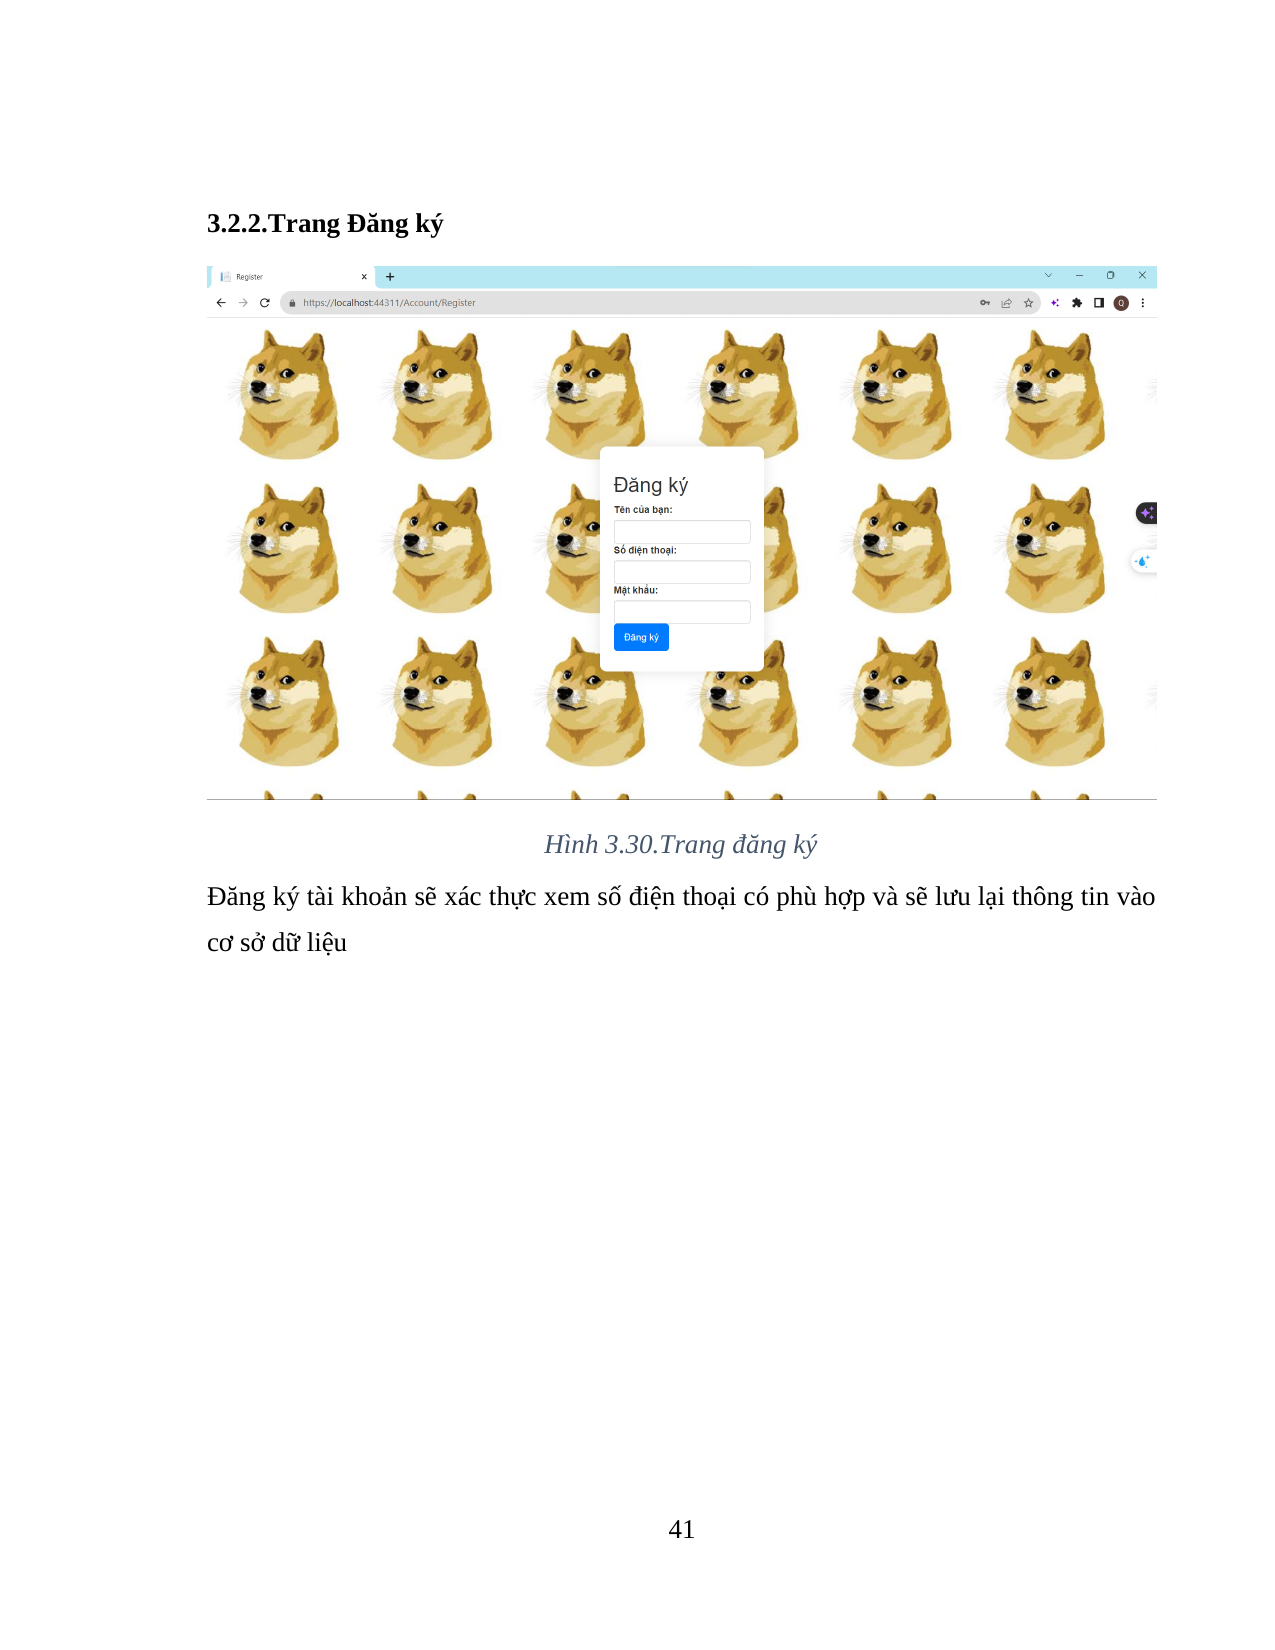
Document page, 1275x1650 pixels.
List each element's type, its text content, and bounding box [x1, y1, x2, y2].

subtitle 3.2.2.Trang Đăng ký [207, 207, 1157, 238]
text Đăng ký tài khoản sẽ xác thực xem số điện thoại có phù hợp và sẽ lưu lại thông tin vào cơ sở dữ liệu [207, 880, 1157, 958]
picture [206, 266, 1157, 800]
